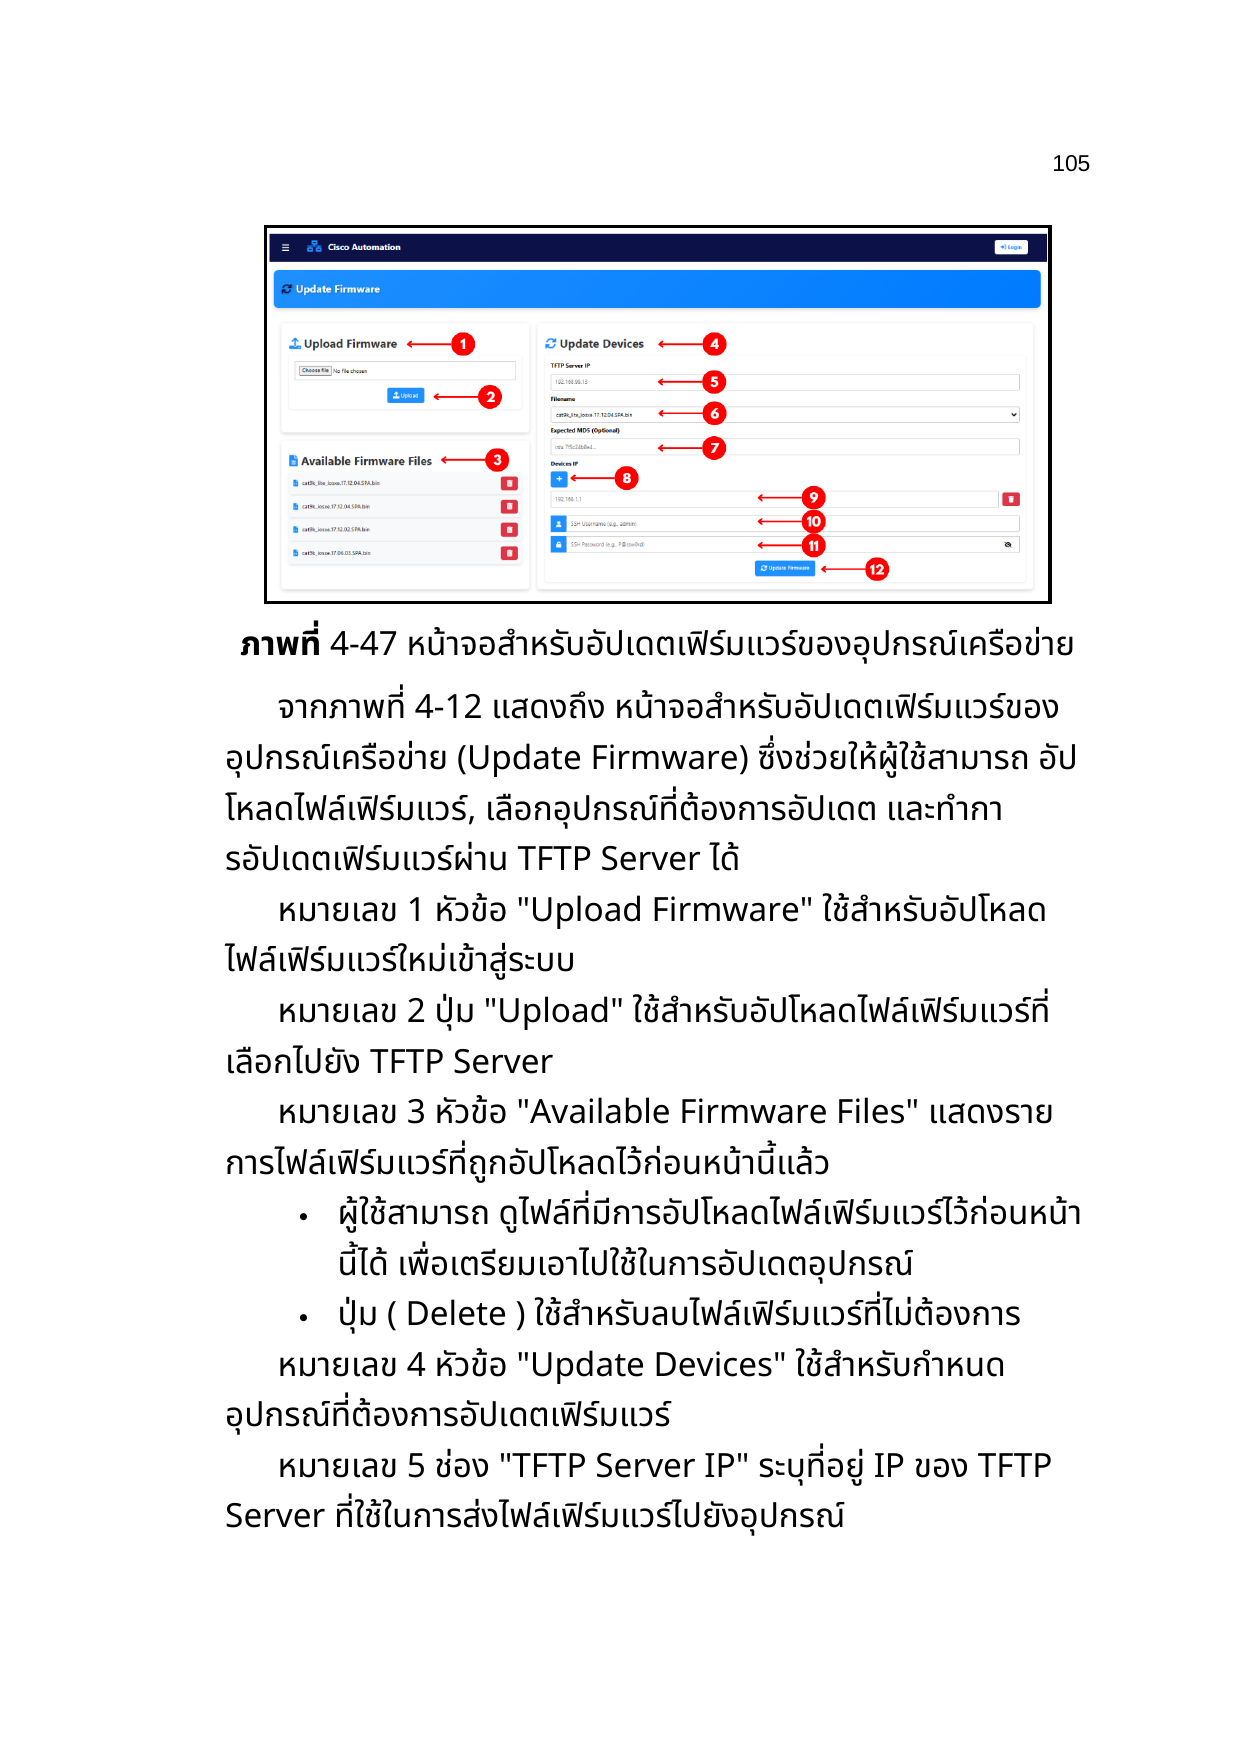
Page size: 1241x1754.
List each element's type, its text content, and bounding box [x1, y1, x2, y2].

list ปุ่ม ( Delete ) ใช้สำหรับลบไฟล์เฟิร์มแวร์ที่ไม่ต้องการ [300, 1290, 1090, 1341]
text หมายเลข 5 ช่อง "TFTP Server IP" ระบุที่อยู่ IP ของ TFTP Server ที่ใช้ในการส่งไฟล์เฟิร์มแวร์ไปยังอุปกรณ์ [225, 1442, 1090, 1543]
text หมายเลข 3 หัวข้อ "Available Firmware Files" แสดงรายการไฟล์เฟิร์มแวร์ที่ถูกอัปโหลดไว้ก่อนหน้านี้แล้ว [225, 1088, 1090, 1189]
text หมายเลข 4 หัวข้อ "Update Devices" ใช้สำหรับกำหนดอุปกรณ์ที่ต้องการอัปเดตเฟิร์มแวร์ [225, 1341, 1090, 1442]
list ผู้ใช้สามารถ ดูไฟล์ที่มีการอัปโหลดไฟล์เฟิร์มแวร์ไว้ก่อนหน้านี้ได้ เพื่อเตรียมเอาไปใช้ในการอัปเดตอุปกรณ์ [300, 1189, 1090, 1290]
text ภาพที่ 4-12 หน้าจอสำหรับอัปเดตเฟิร์มแวร์ของอุปกรณ์เครือข่าย [225, 620, 1090, 671]
text หมายเลข 1 หัวข้อ "Upload Firmware" ใช้สำหรับอัปโหลดไฟล์เฟิร์มแวร์ใหม่เข้าสู่ระบบ [225, 886, 1090, 987]
picture [267, 228, 1048, 601]
text จากภาพที่ 4-12 แสดงถึง หน้าจอสำหรับอัปเดตเฟิร์มแวร์ของอุปกรณ์เครือข่าย (Update Firmware) ซึ่งช่วยให้ผู้ใช้สามารถ อัปโหลดไฟล์เฟิร์มแวร์, เลือกอุปกรณ์ที่ต้องการอัปเดต และทำการอัปเดตเฟิร์มแวร์ผ่าน TFTP Server ได้ [225, 683, 1090, 886]
text หมายเลข 2 ปุ่ม "Upload" ใช้สำหรับอัปโหลดไฟล์เฟิร์มแวร์ที่เลือกไปยัง TFTP Server [225, 987, 1090, 1088]
